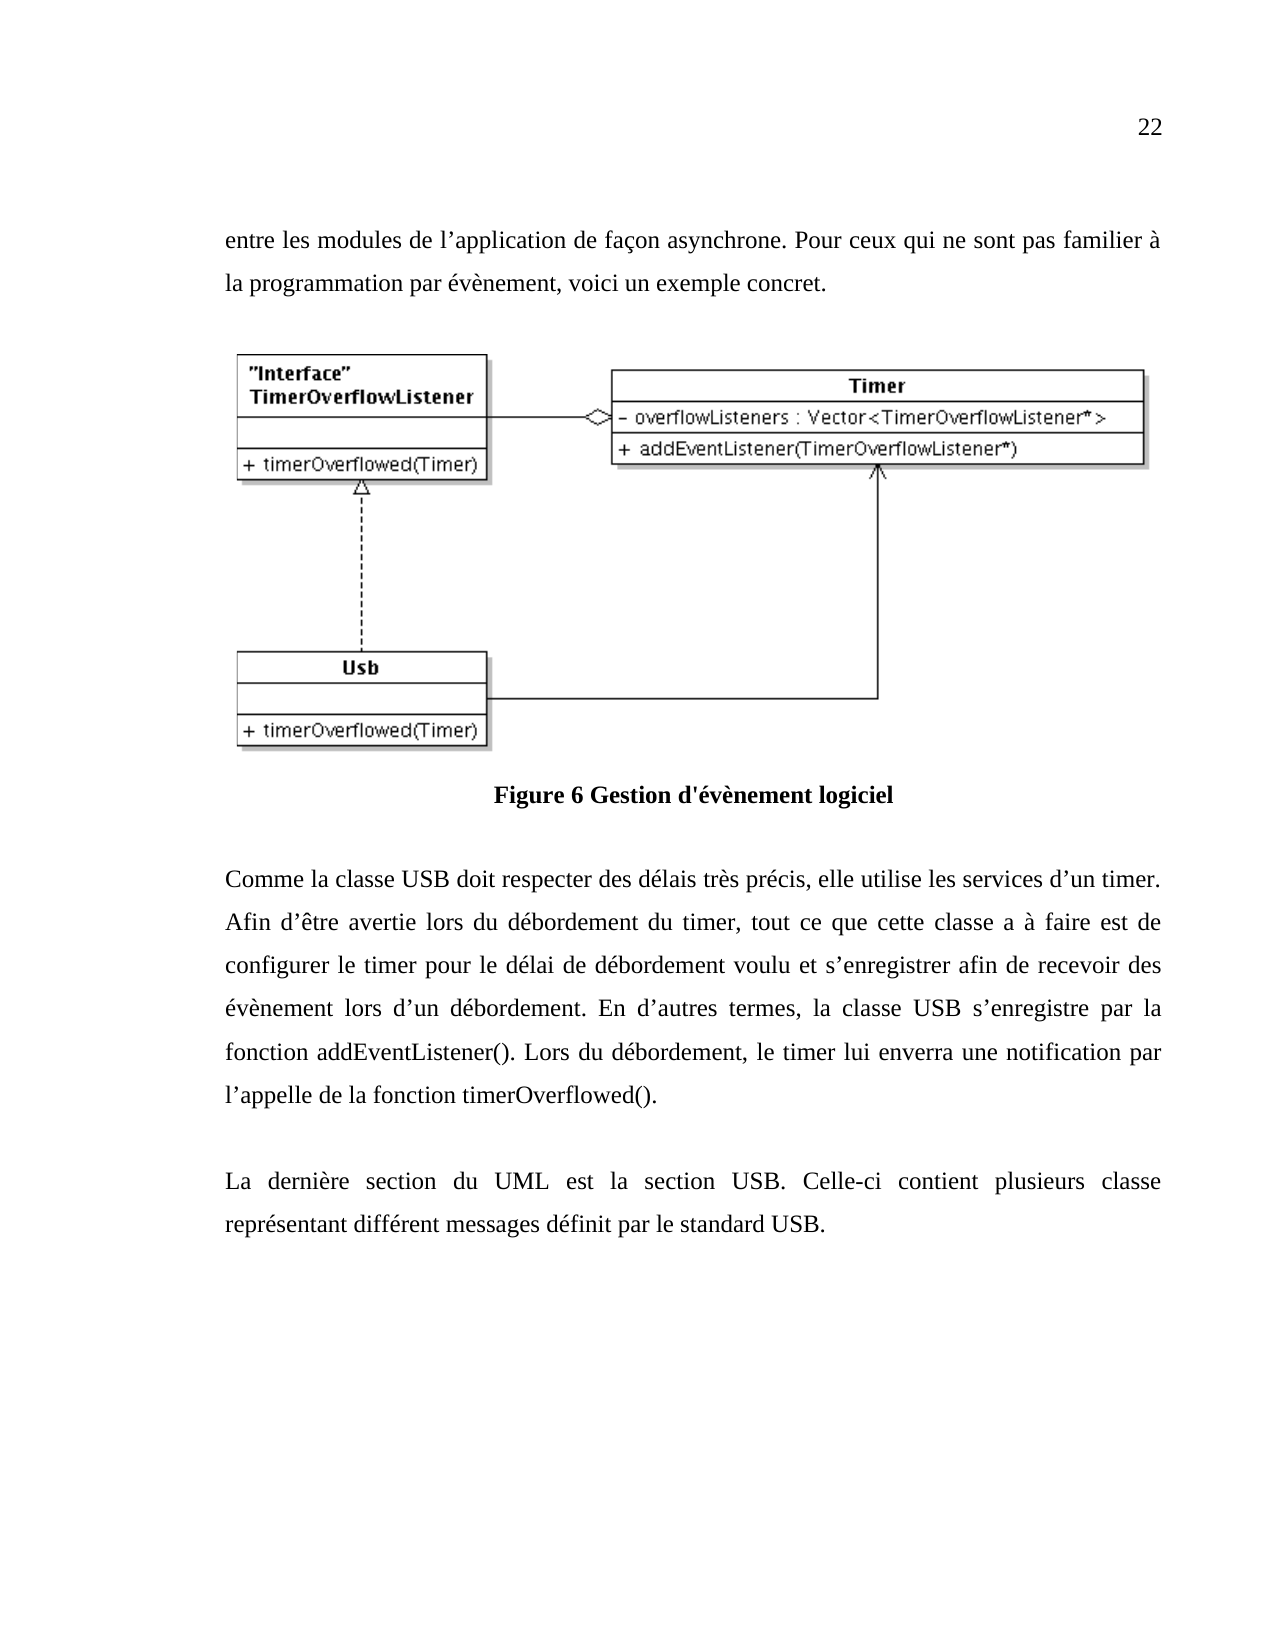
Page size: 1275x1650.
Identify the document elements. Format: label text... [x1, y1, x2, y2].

picture [236, 354, 1151, 753]
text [225, 225, 1162, 297]
text Comme la classe USB doit respecter des délais très précis, elle utilise les services d’un timer. Afin d’être avertie lors du débordement du timer, tout ce que cette classe a à faire est de configurer le timer pour le délai de débordement voulu et s’enregistrer afin de recevoir des évènement lors d’un débordement. En d’autres termes, la classe USB s’enregistre par la fonction addEventListener(). Lors du débordement, le timer lui enverra une notification par l’appelle de la fonction timerOverflowed(). [225, 864, 1162, 1108]
text La dernière section du UML est la section USB. Celle-ci contient plusieurs classe représentant différent messages définit par le standard USB. [225, 1166, 1162, 1238]
